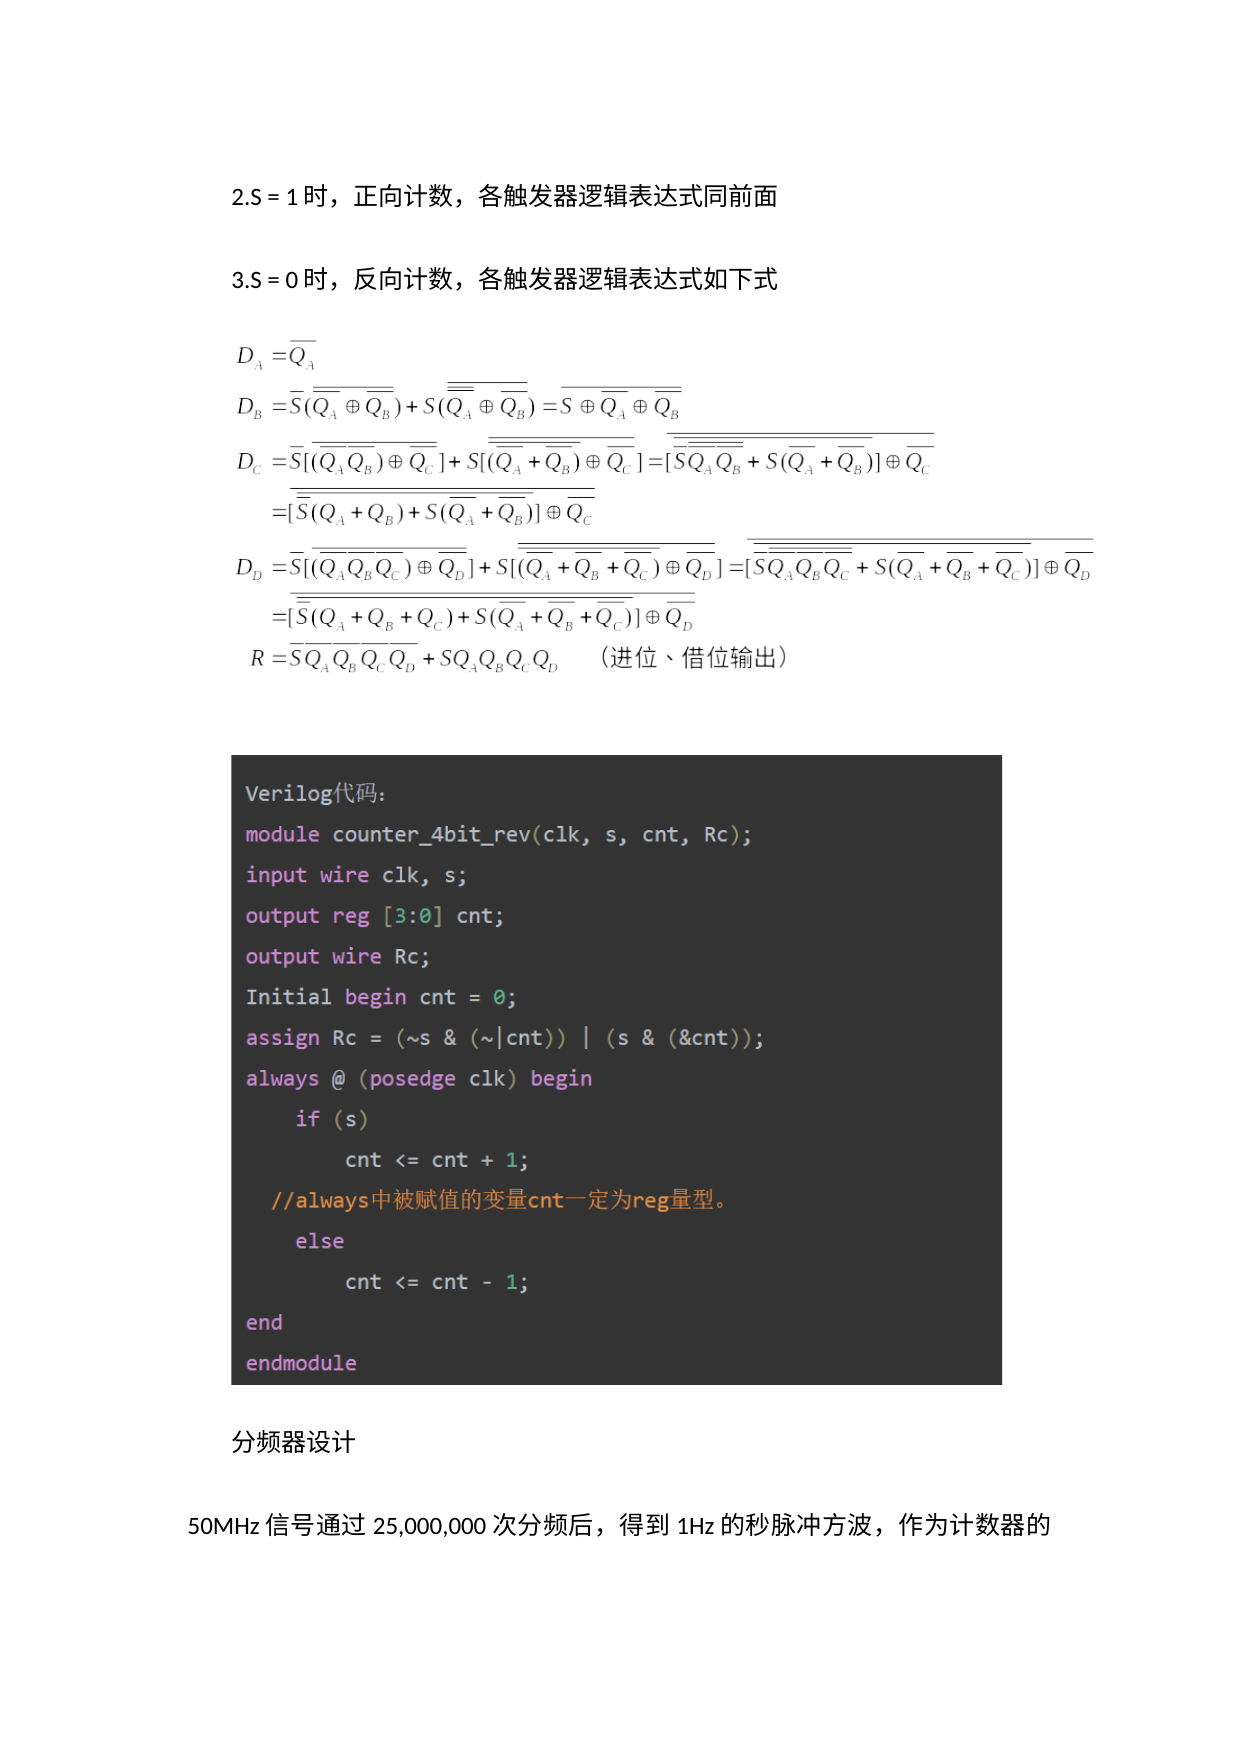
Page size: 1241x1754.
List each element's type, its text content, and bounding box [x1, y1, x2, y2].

text 3.S = 0时，反向计数，各触发器逻辑表达式如下式 [187, 245, 1053, 310]
text 2.S = 1时，正向计数，各触发器逻辑表达式同前面 [187, 162, 1053, 227]
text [187, 1491, 1053, 1556]
text 分频器设计 [231, 1408, 1053, 1473]
picture [231, 755, 1003, 1385]
